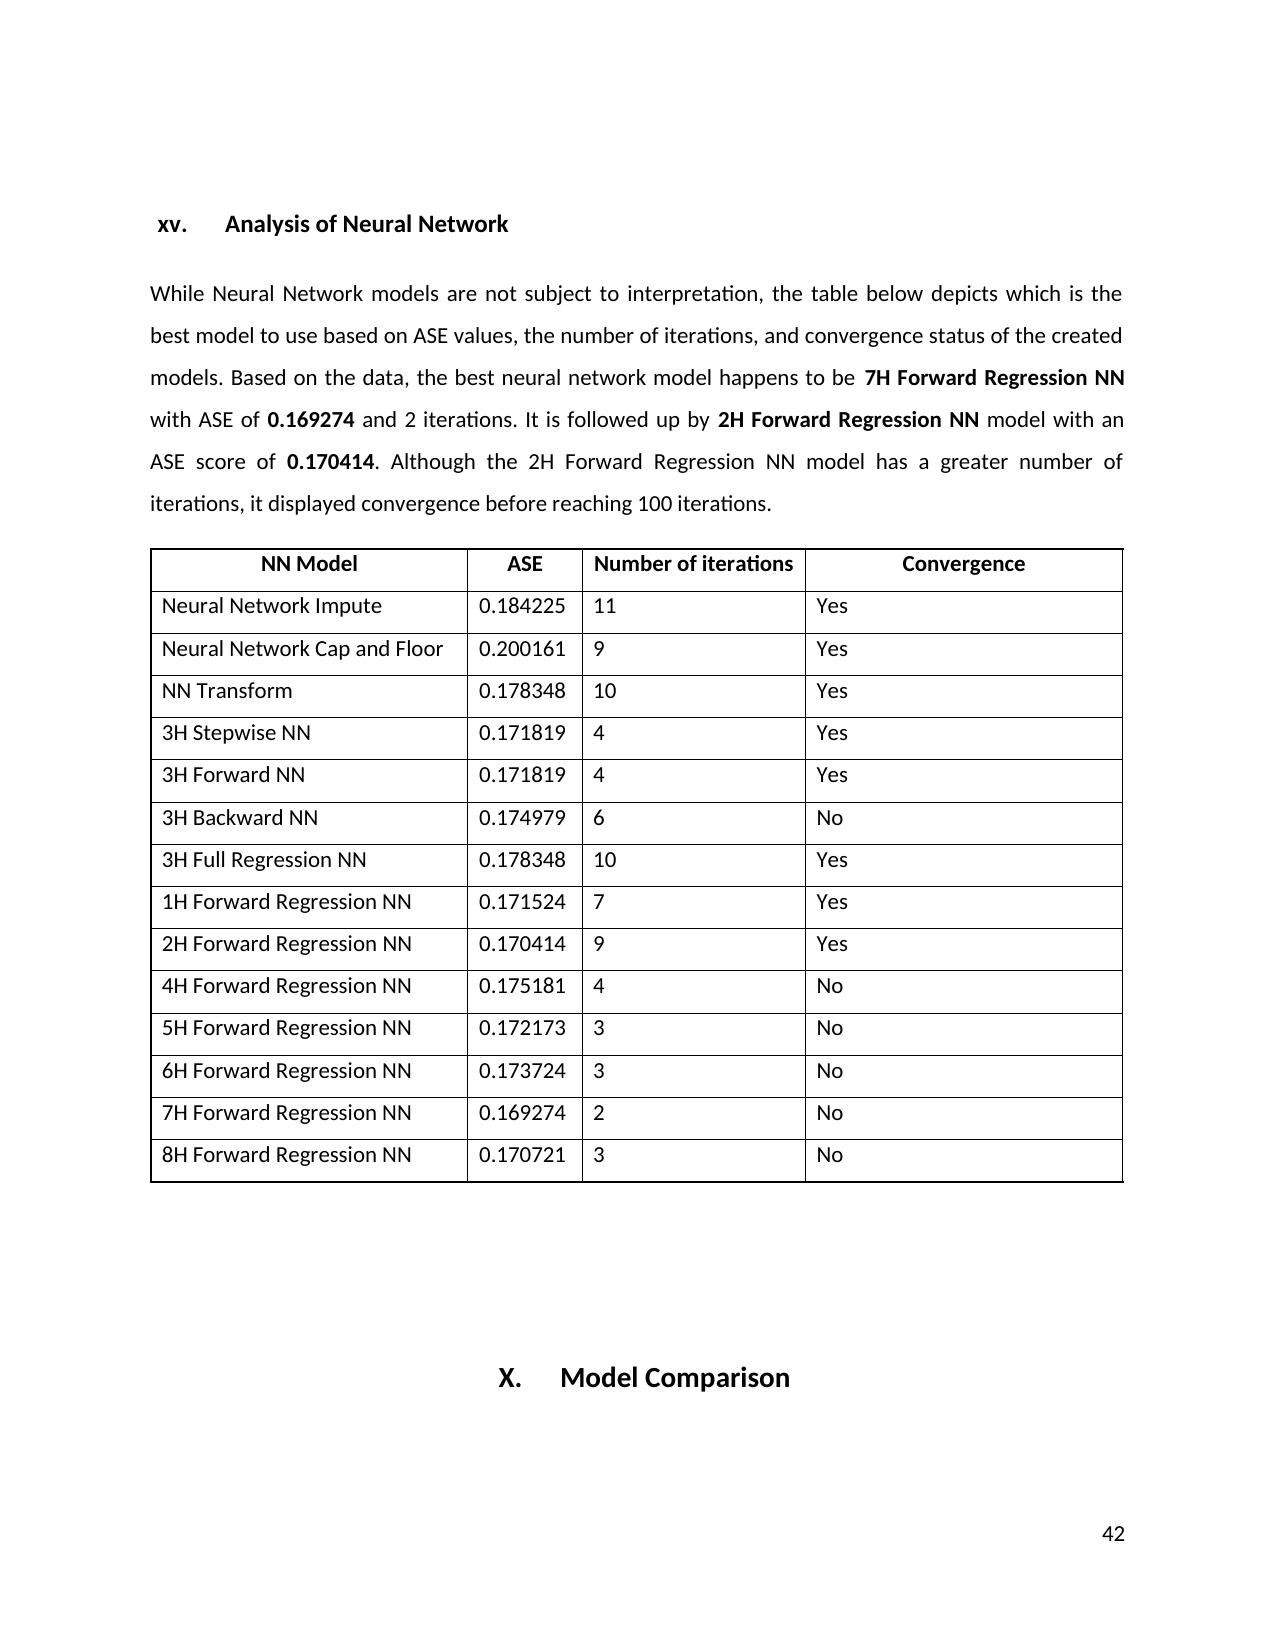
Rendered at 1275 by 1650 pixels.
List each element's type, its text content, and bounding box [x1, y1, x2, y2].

table_cell 4 [583, 971, 805, 1012]
subtitle Model Comparison [187, 1359, 1125, 1394]
table_cell 8H Forward Regression NN [152, 1140, 467, 1181]
table_cell 0.178348 [468, 676, 582, 717]
table_header ASE [468, 550, 582, 591]
table_cell 4 [583, 718, 805, 759]
table_cell Yes [806, 760, 1122, 802]
table_cell 3H Full Regression NN [152, 845, 467, 886]
table_header Convergence [806, 550, 1122, 591]
table_cell 5H Forward Regression NN [152, 1014, 467, 1055]
table_cell No [806, 1140, 1122, 1181]
text While Neural Network models are not subject to interpretation, the table below depicts which is the best model to use based on ASE values, the number of iterations, and convergence status of the created models. Based on the data, the best neural network model happens to be 7H Forward Regression NN with ASE of 0.169274 and 2 iterations. It is followed up by 2H Forward Regression NN model with an ASE score of 0.170414. Although the 2H Forward Regression NN model has a greater number of iterations, it displayed convergence before reaching 100 iterations. [150, 279, 1125, 517]
table_header Number of iterations [583, 550, 805, 591]
table_cell 3H Stepwise NN [152, 718, 467, 759]
table_cell 3 [583, 1014, 805, 1055]
table_cell 0.175181 [468, 971, 582, 1012]
table_cell 0.171819 [468, 718, 582, 759]
table_cell Yes [806, 929, 1122, 970]
table_cell No [806, 1098, 1122, 1139]
table_cell 9 [583, 929, 805, 970]
table_cell 10 [583, 676, 805, 717]
table_cell Yes [806, 676, 1122, 717]
table_cell 0.172173 [468, 1014, 582, 1055]
table_cell Yes [806, 887, 1122, 928]
table_cell 7 [583, 887, 805, 928]
table_header NN Model [152, 550, 467, 591]
table_cell 11 [583, 592, 805, 633]
table_cell 4 [583, 760, 805, 802]
table_cell 6 [583, 803, 805, 844]
table_cell Neural Network Impute [152, 592, 467, 633]
table_cell 0.200161 [468, 634, 582, 675]
table_cell 9 [583, 634, 805, 675]
table_cell 0.174979 [468, 803, 582, 844]
table_cell Yes [806, 634, 1122, 675]
table_cell 0.170414 [468, 929, 582, 970]
table_cell 0.171819 [468, 760, 582, 802]
table_cell 3 [583, 1056, 805, 1097]
subtitle Analysis of Neural Network [187, 209, 1125, 239]
table_cell 3 [583, 1140, 805, 1181]
table_cell 0.169274 [468, 1098, 582, 1139]
table_cell NN Transform [152, 676, 467, 717]
table_cell No [806, 803, 1122, 844]
table_cell 7H Forward Regression NN [152, 1098, 467, 1139]
table_cell 0.171524 [468, 887, 582, 928]
table_cell 6H Forward Regression NN [152, 1056, 467, 1097]
table_cell 2H Forward Regression NN [152, 929, 467, 970]
table_cell 0.170721 [468, 1140, 582, 1181]
table_cell 3H Backward NN [152, 803, 467, 844]
table_cell 10 [583, 845, 805, 886]
table_cell 2 [583, 1098, 805, 1139]
table_cell 3H Forward NN [152, 760, 467, 802]
table_cell 1H Forward Regression NN [152, 887, 467, 928]
table_cell Yes [806, 592, 1122, 633]
table_cell 4H Forward Regression NN [152, 971, 467, 1012]
table_cell 0.178348 [468, 845, 582, 886]
table_cell Neural Network Cap and Floor [152, 634, 467, 675]
table_cell 0.173724 [468, 1056, 582, 1097]
table_cell No [806, 971, 1122, 1012]
table_cell Yes [806, 718, 1122, 759]
table_cell No [806, 1014, 1122, 1055]
table_cell 0.184225 [468, 592, 582, 633]
table_cell No [806, 1056, 1122, 1097]
table_cell Yes [806, 845, 1122, 886]
